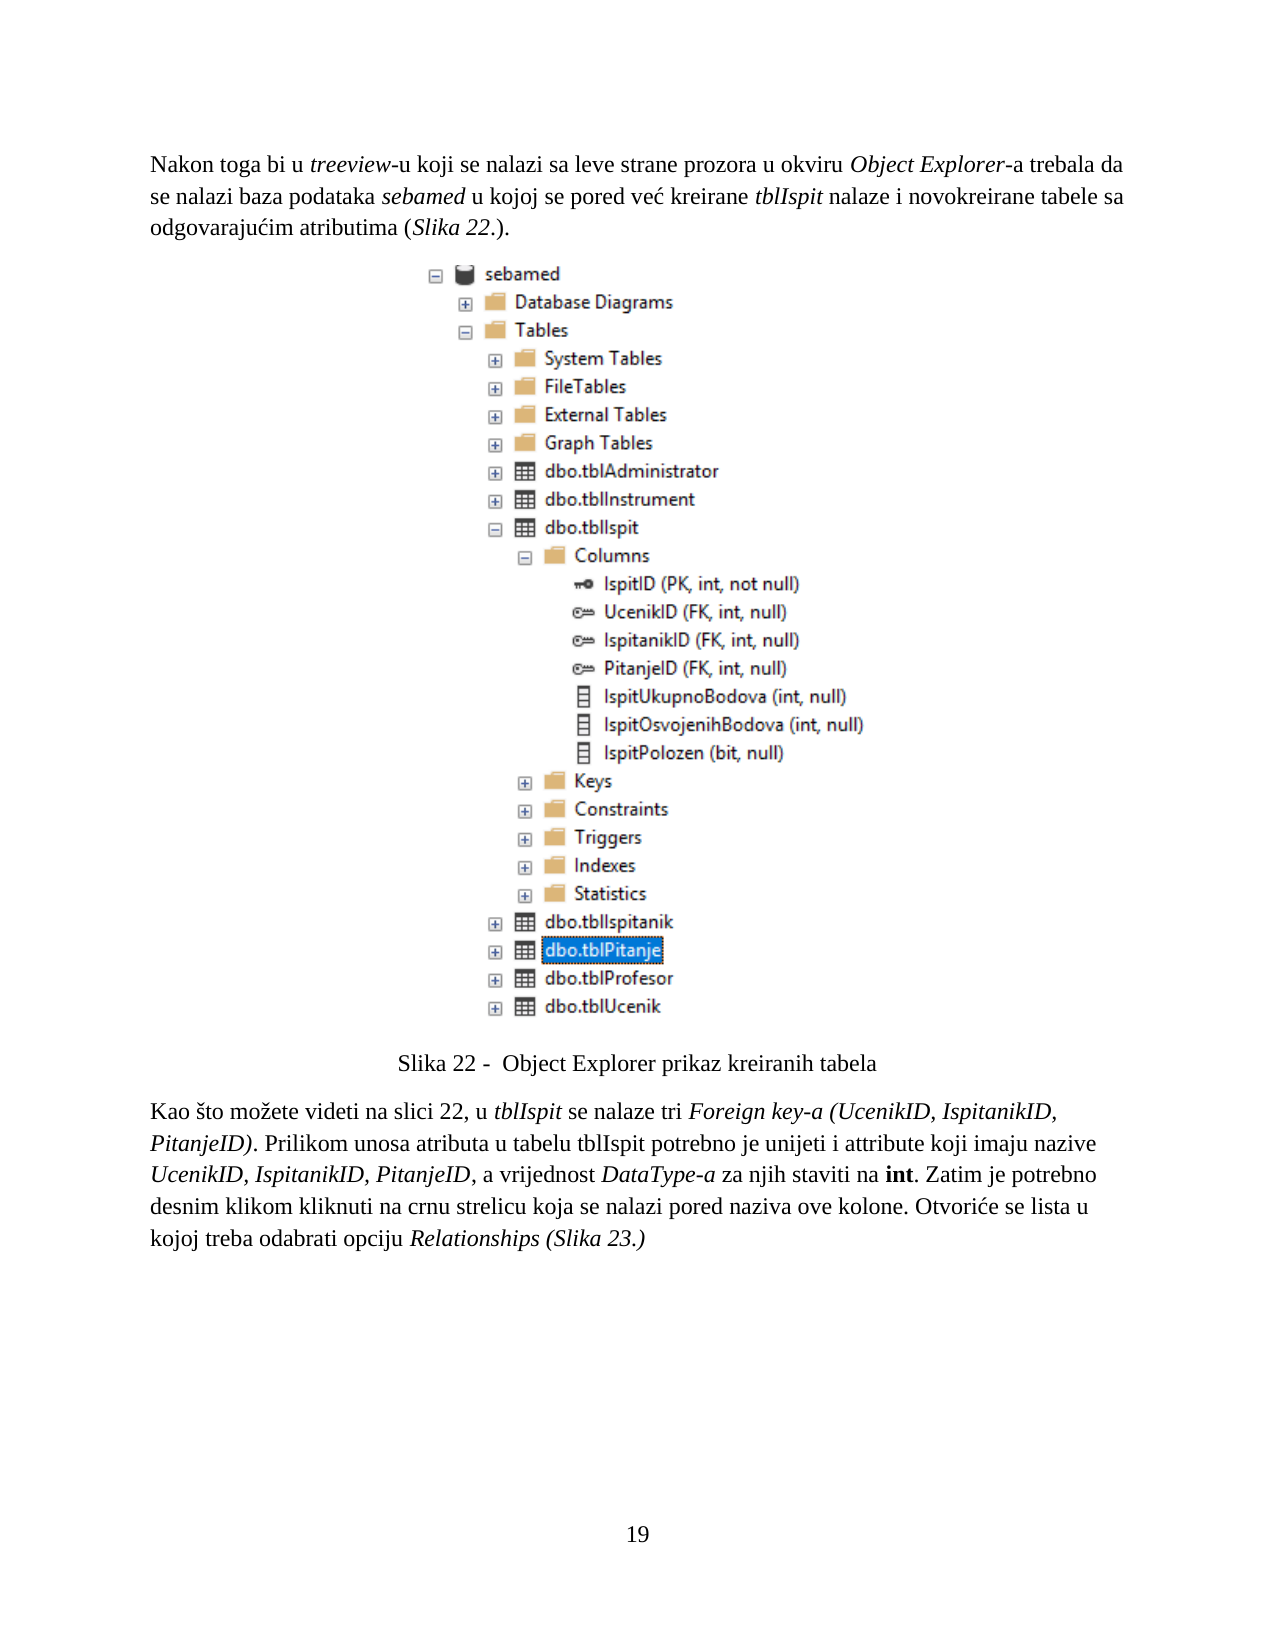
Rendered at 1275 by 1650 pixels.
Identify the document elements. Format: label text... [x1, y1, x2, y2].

text Slika 22 - Object Explorer prikaz kreiranih tabela [150, 1048, 1125, 1076]
picture [357, 265, 918, 1024]
text Kao što možete videti na slici 22, u tblIspit se nalaze tri Foreign key-a (UcenikID, IspitanikID, PitanjeID). Prilikom unosa atributa u tabelu tblIspit potrebno je unijeti i attribute koji imaju nazive UcenikID, IspitanikID, PitanjeID, a vrijednost DataType-a za njih staviti na int. Zatim je potrebno desnim klikom kliknuti na crnu strelicu koja se nalazi pored naziva ove kolone. Otvoriće se lista u kojoj treba odabrati opciju Relationships (Slika 23.) [150, 1097, 1125, 1251]
text Nakon toga bi u treeview-u koji se nalazi sa leve strane prozora u okviru Object Explorer-a trebala da se nalazi baza podataka sebamed u kojoj se pored već kreirane tblIspit nalaze i novokreirane tabele sa odgovarajućim atributima (Slika 22.). [150, 150, 1125, 241]
